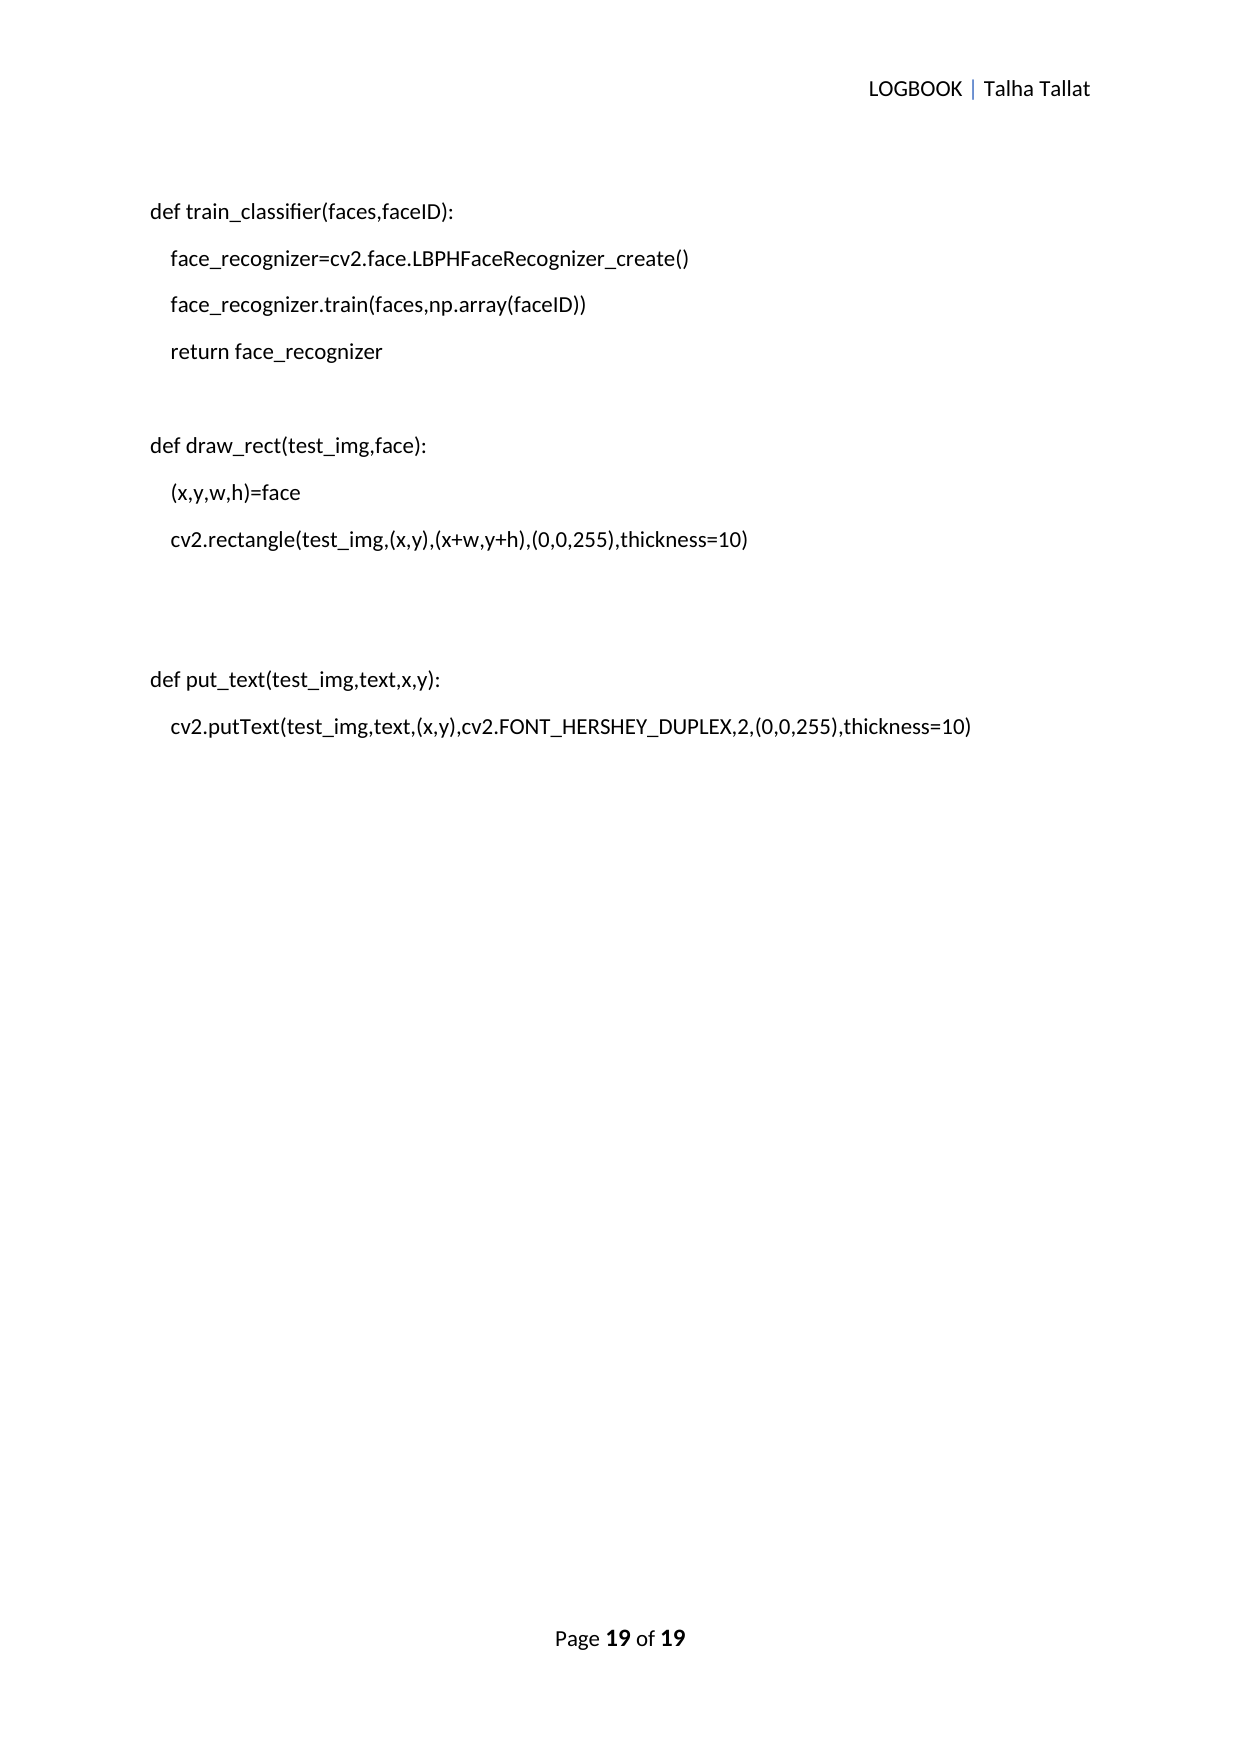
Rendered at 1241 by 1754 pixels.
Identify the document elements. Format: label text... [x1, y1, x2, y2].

text face_recognizer=cv2.face.LBPHFaceRecognizer_create() [150, 244, 1090, 272]
text def train_classifier(faces,faceID): [150, 197, 1090, 225]
text (x,y,w,h)=face [150, 478, 1090, 506]
text face_recognizer.train(faces,np.array(faceID)) [150, 291, 1090, 319]
text return face_recognizer [150, 337, 1090, 366]
text def put_text(test_img,text,x,y): [150, 666, 1090, 694]
text cv2.putText(test_img,text,(x,y),cv2.FONT_HERSHEY_DUPLEX,2,(0,0,255),thickness=10) [150, 712, 1090, 741]
text cv2.rectangle(test_img,(x,y),(x+w,y+h),(0,0,255),thickness=10) [150, 525, 1090, 553]
text def draw_rect(test_img,face): [150, 431, 1090, 459]
